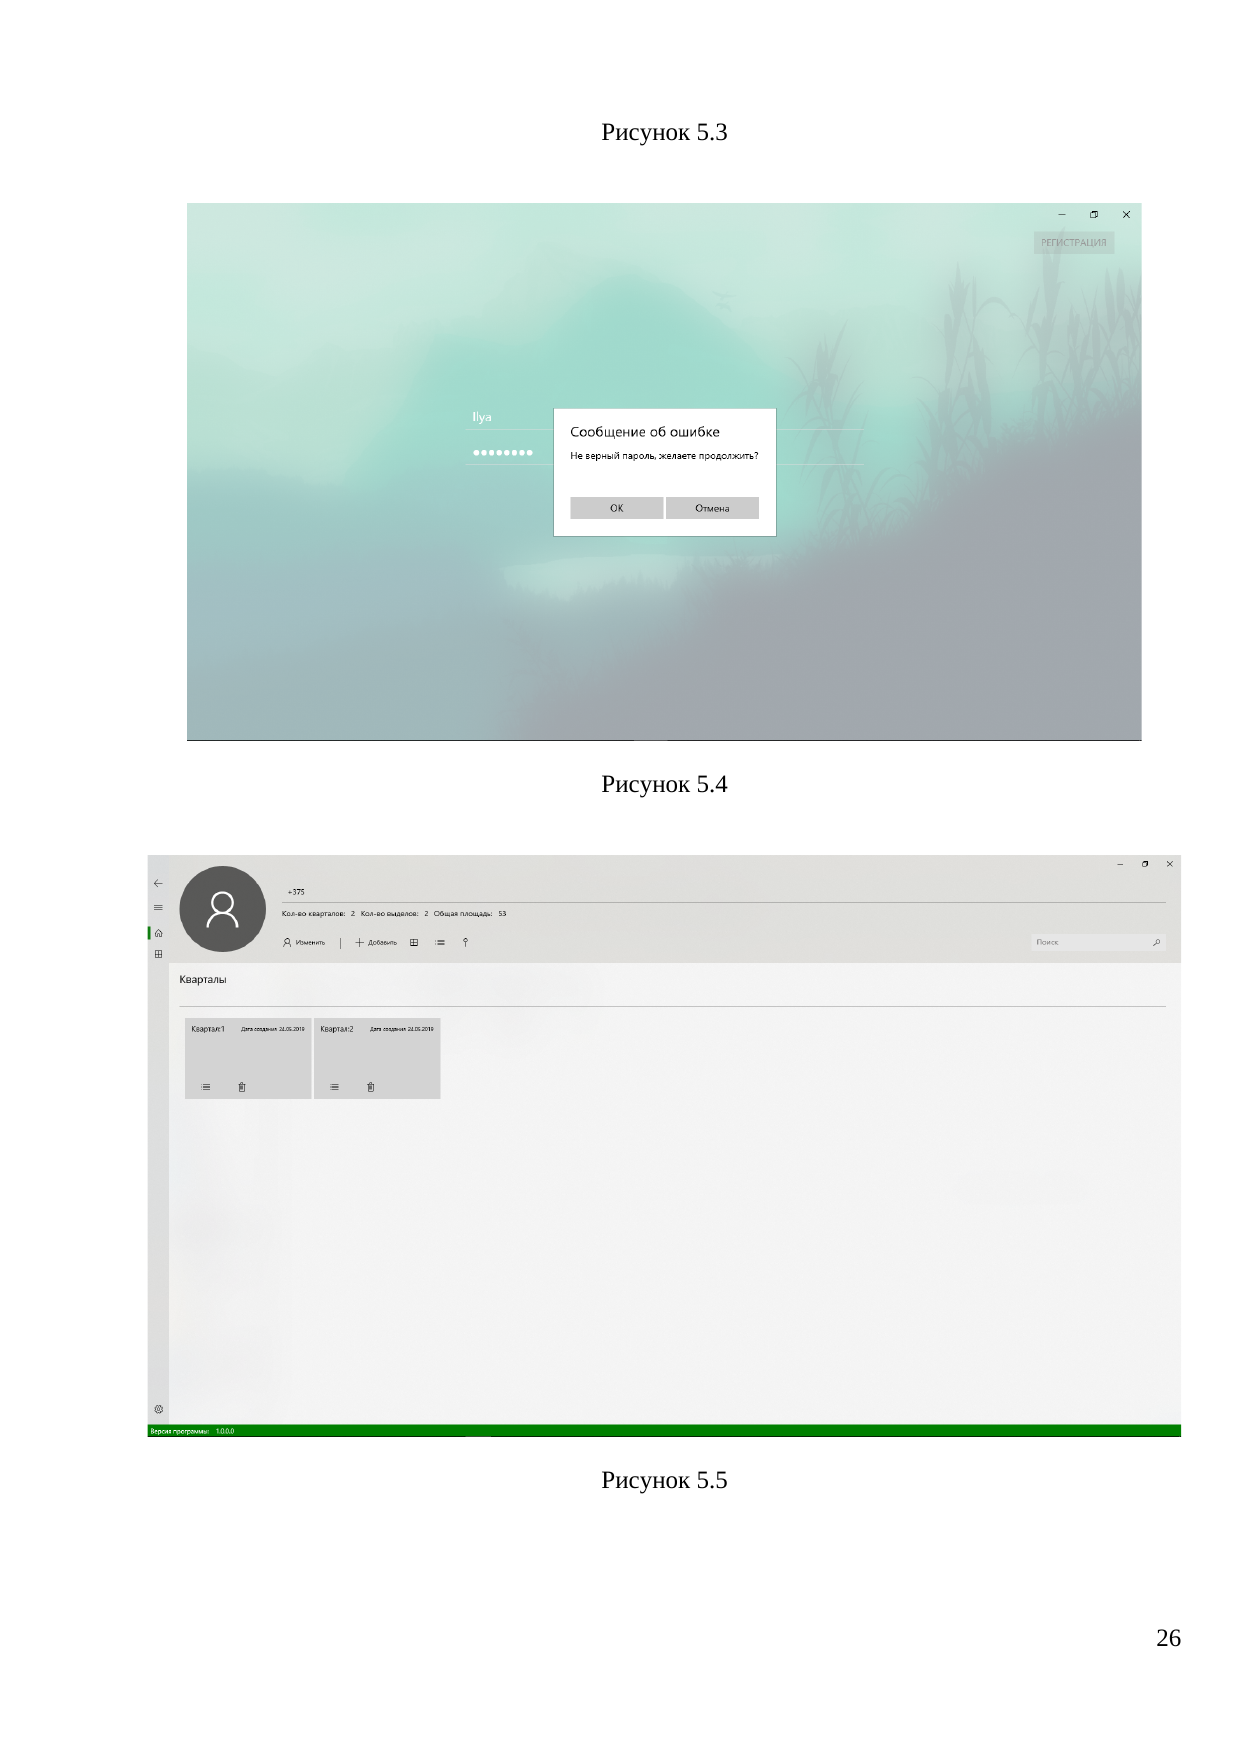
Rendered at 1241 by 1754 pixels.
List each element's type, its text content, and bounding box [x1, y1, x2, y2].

text Рисунок 5.5 [148, 1466, 1181, 1494]
picture [187, 203, 1142, 741]
text Рисунок 5.4 [148, 769, 1181, 798]
text Рисунок 5.3 [148, 117, 1181, 146]
picture [147, 855, 1182, 1437]
